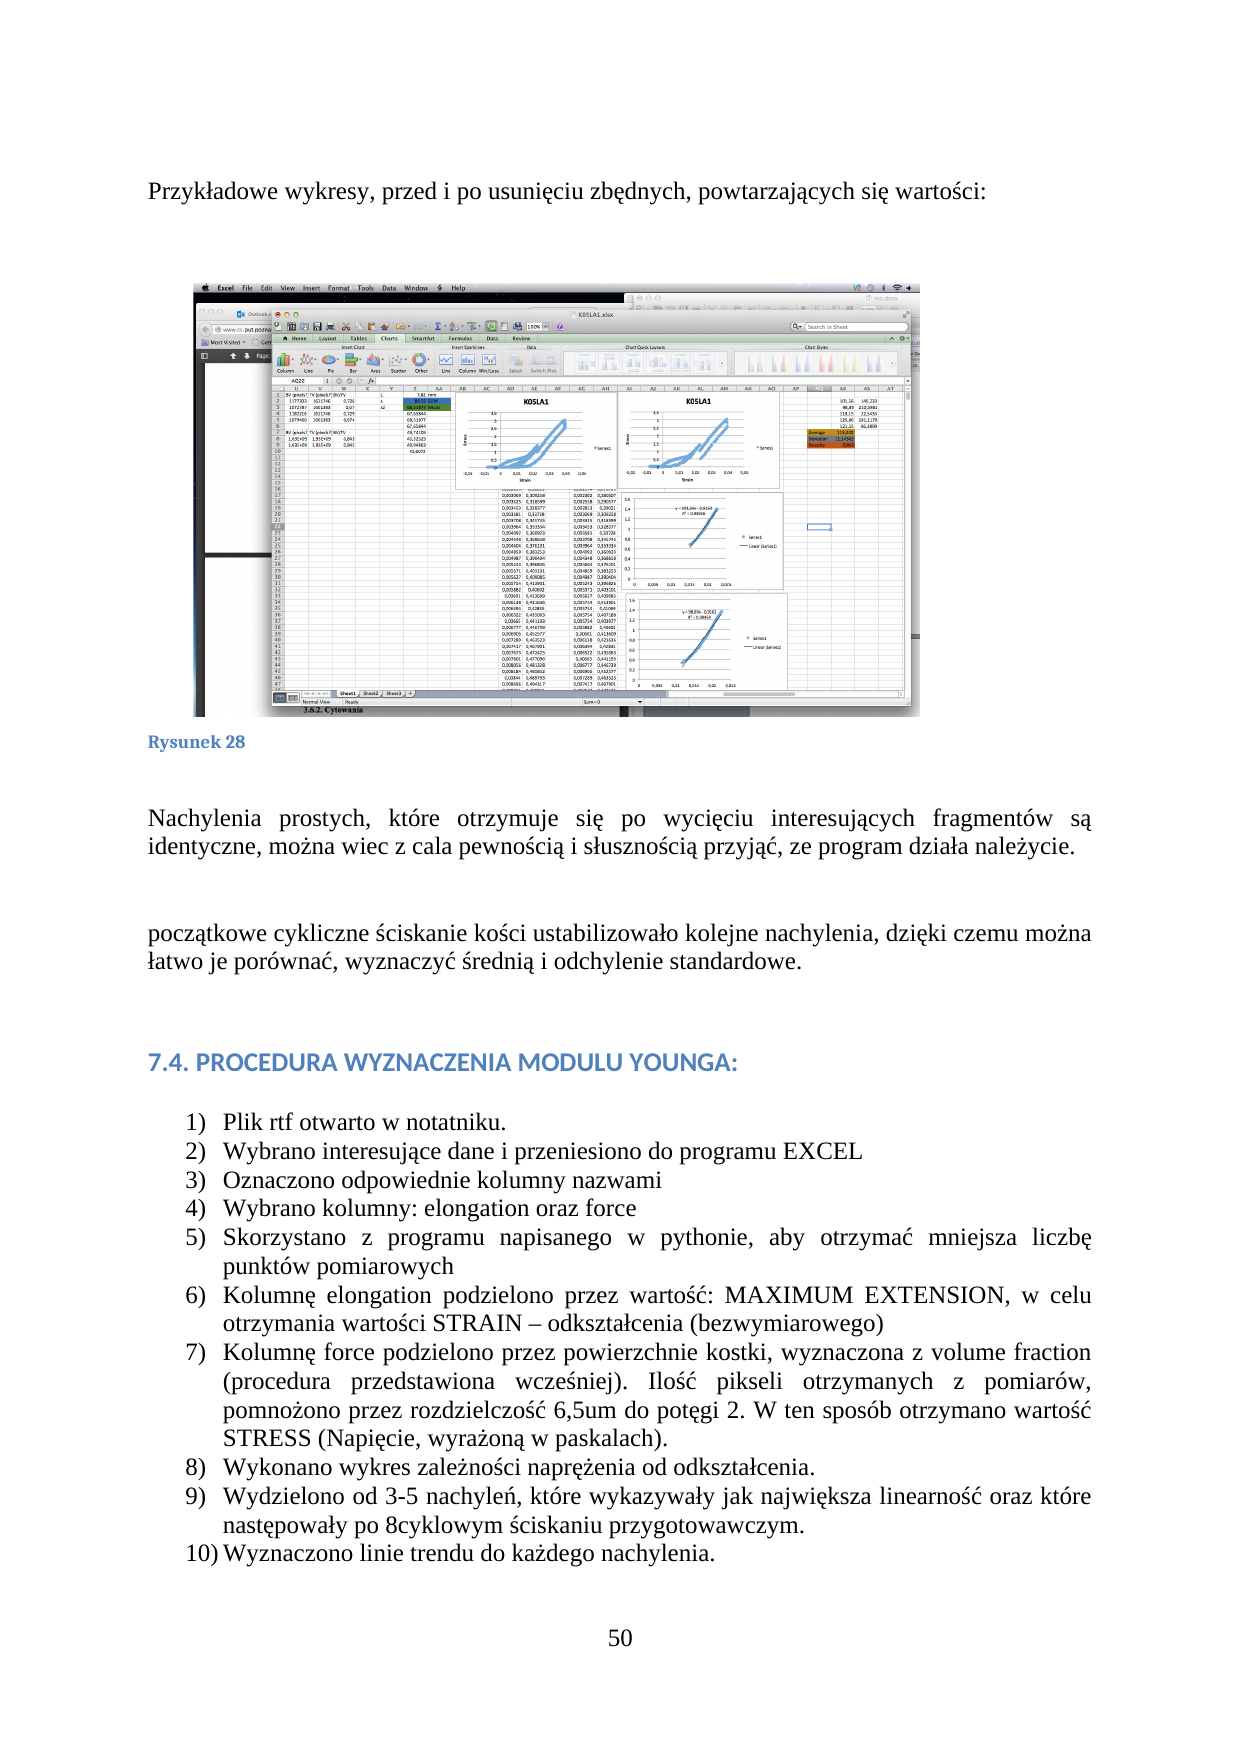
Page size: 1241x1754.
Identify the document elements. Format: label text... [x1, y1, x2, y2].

list Kolumnę force podzielono przez powierzchnie kostki, wyznaczona z volume fraction (procedura przedstawiona wcześniej). Ilość pikseli otrzymanych z pomiarów, pomnożono przez rozdzielczość 6,5um do potęgi 2. W ten sposób otrzymano wartość STRESS (Napięcie, wyrażoną w paskalach). [185, 1337, 1092, 1452]
text Przykładowe wykresy, przed i po usunięciu zbędnych, powtarzających się wartości: [148, 176, 1092, 205]
list Kolumnę elongation podzielono przez wartość: MAXIMUM EXTENSION, w celu otrzymania wartości STRAIN – odkształcenia (bezwymiarowego) [185, 1280, 1092, 1337]
list Wydzielono od 3-5 nachyleń, które wykazywały jak największa linearność oraz które następowały po 8cyklowym ściskaniu przygotowawczym. [185, 1481, 1092, 1538]
list Plik rtf otwarto w notatniku. [185, 1107, 1092, 1136]
list Oznaczono odpowiednie kolumny nazwami [185, 1165, 1092, 1193]
list Wykonano wykres zależności naprężenia od odkształcenia. [185, 1452, 1092, 1481]
list Skorzystano z programu napisanego w pythonie, aby otrzymać mniejsza liczbę punktów pomiarowych [185, 1222, 1092, 1280]
list Wybrano interesujące dane i przeniesiono do programu EXCEL [185, 1136, 1092, 1165]
list Wybrano kolumny: elongation oraz force [185, 1193, 1092, 1222]
list Wyznaczono linie trendu do każdego nachylenia. [185, 1538, 1092, 1567]
text początkowe cykliczne ściskanie kości ustabilizowało kolejne nachylenia, dzięki czemu można łatwo je porównać, wyznaczyć średnią i odchylenie standardowe. [148, 918, 1092, 975]
subtitle 7.4. PROCEDURA WYZNACZENIA MODULU YOUNGA: [148, 1046, 1092, 1078]
text Nachylenia prostych, które otrzymuje się po wycięciu interesujących fragmentów są identyczne, można wiec z cala pewnością i słusznością przyjąć, ze program działa należycie. [148, 803, 1092, 860]
picture [193, 283, 920, 717]
